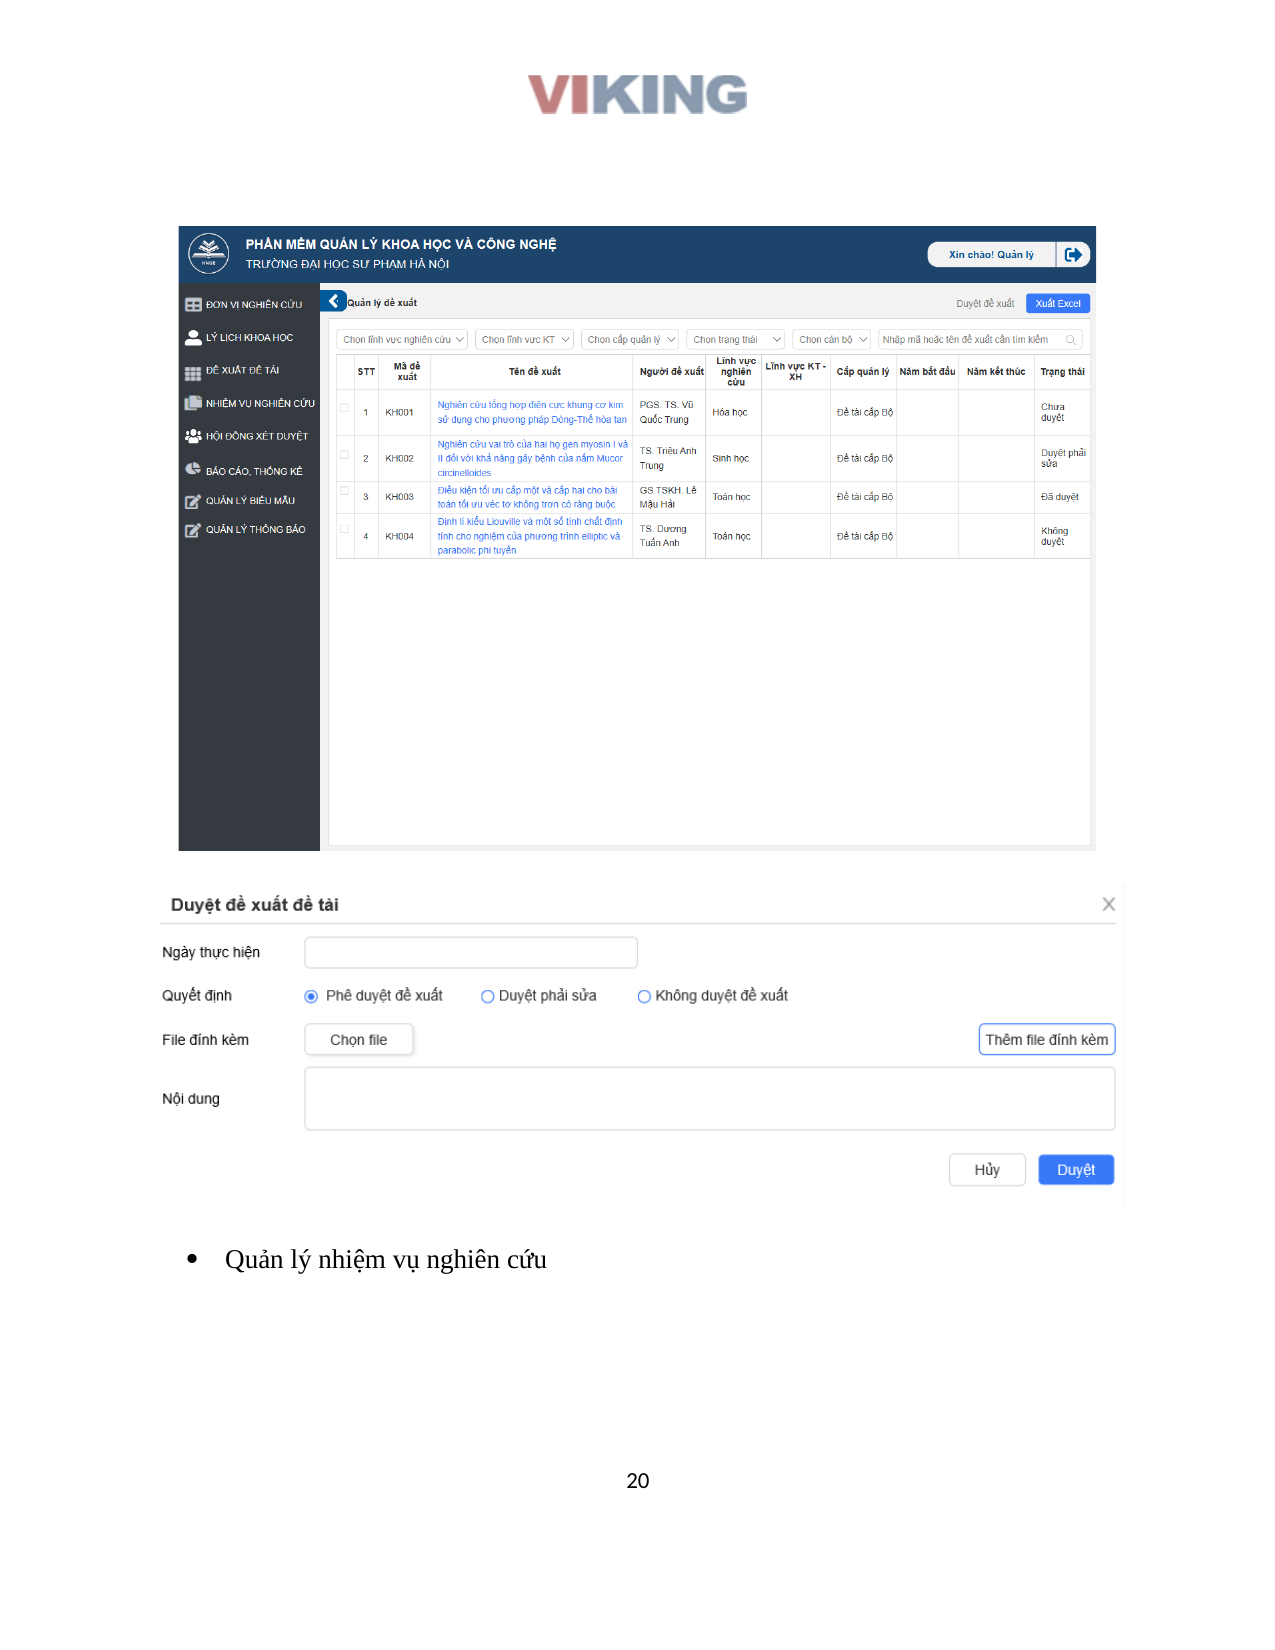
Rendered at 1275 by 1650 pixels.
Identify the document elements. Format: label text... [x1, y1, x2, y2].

picture [178, 226, 1097, 851]
picture [150, 885, 1125, 1209]
picture [528, 75, 747, 114]
list Quản lý nhiệm vụ nghiên cứu [187, 1243, 1125, 1274]
